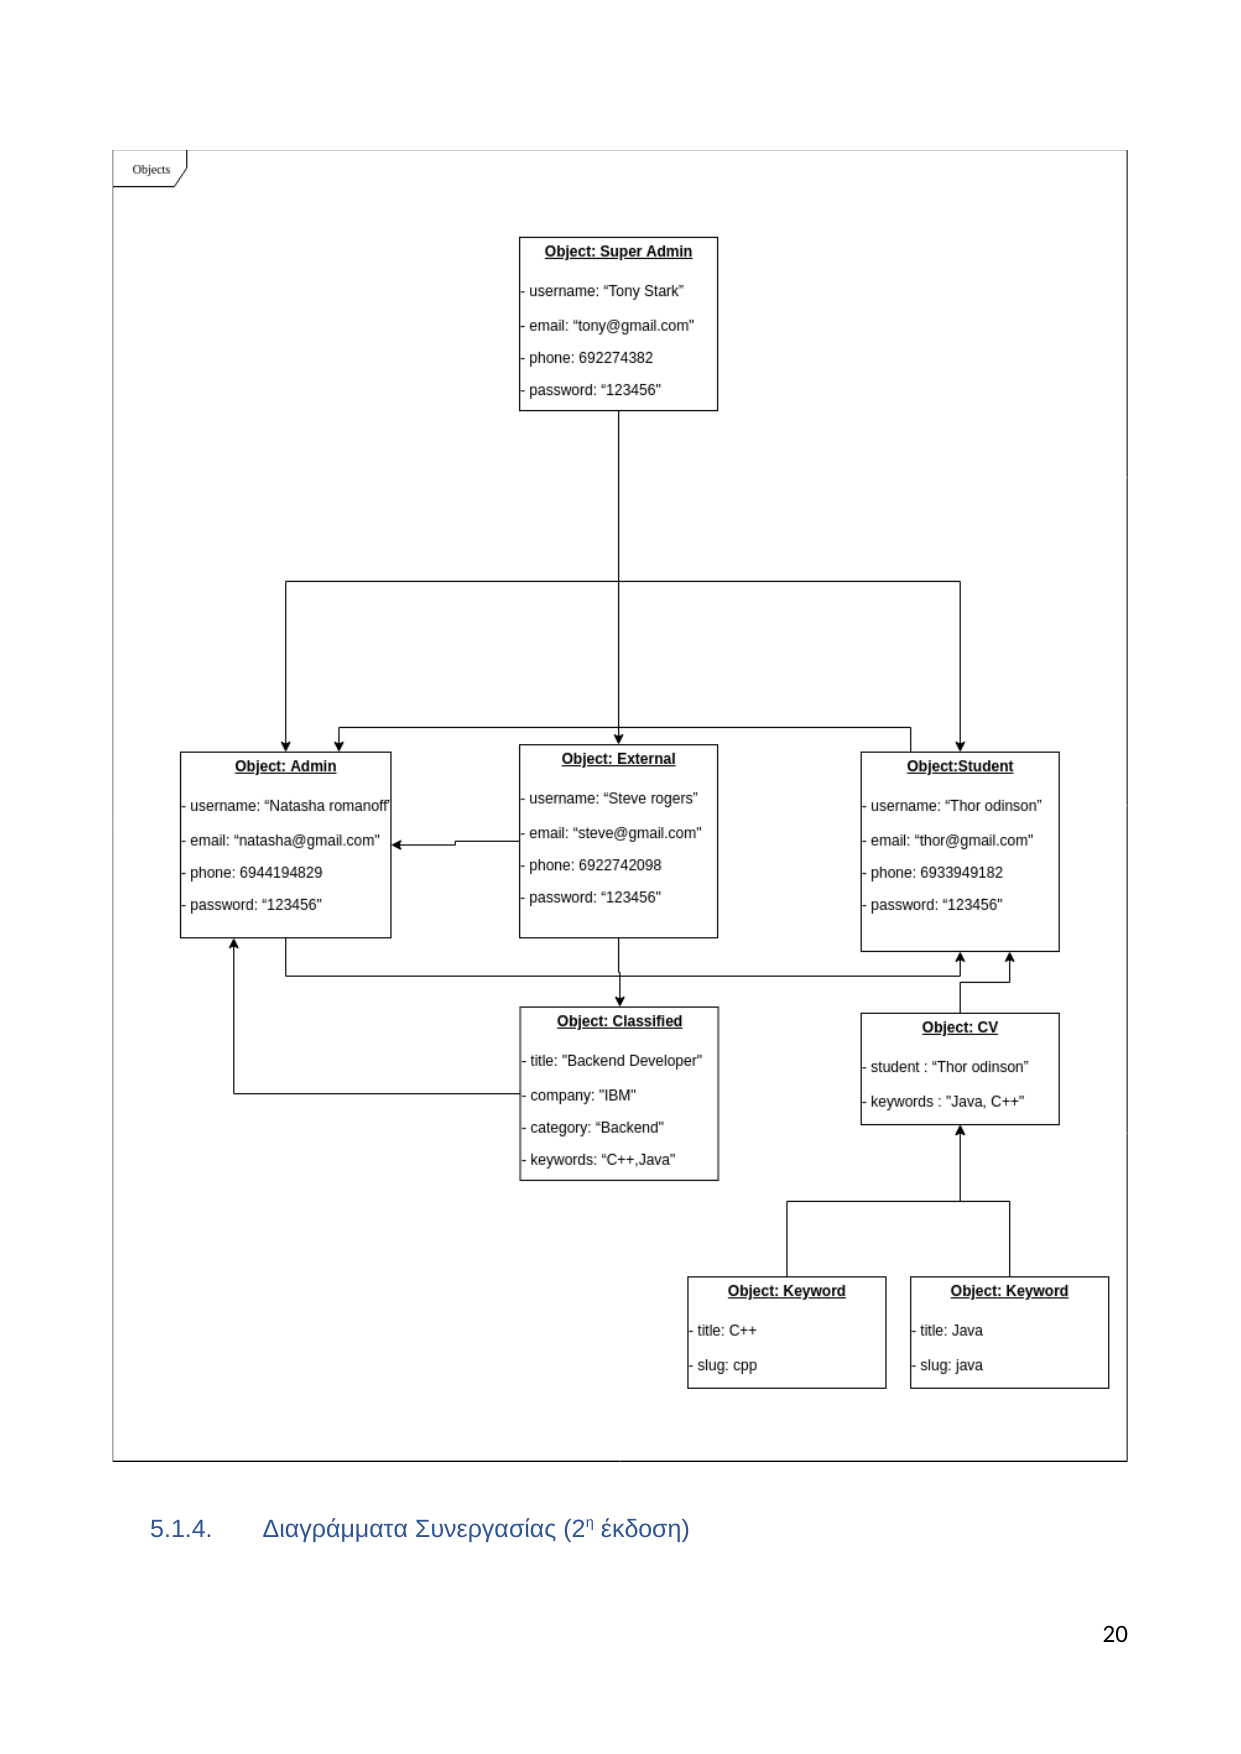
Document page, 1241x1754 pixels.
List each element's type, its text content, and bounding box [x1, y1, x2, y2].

picture [112, 150, 1128, 1462]
subtitle Διαγράμματα Συνεργασίας (2η έκδοση) [150, 1514, 1128, 1543]
